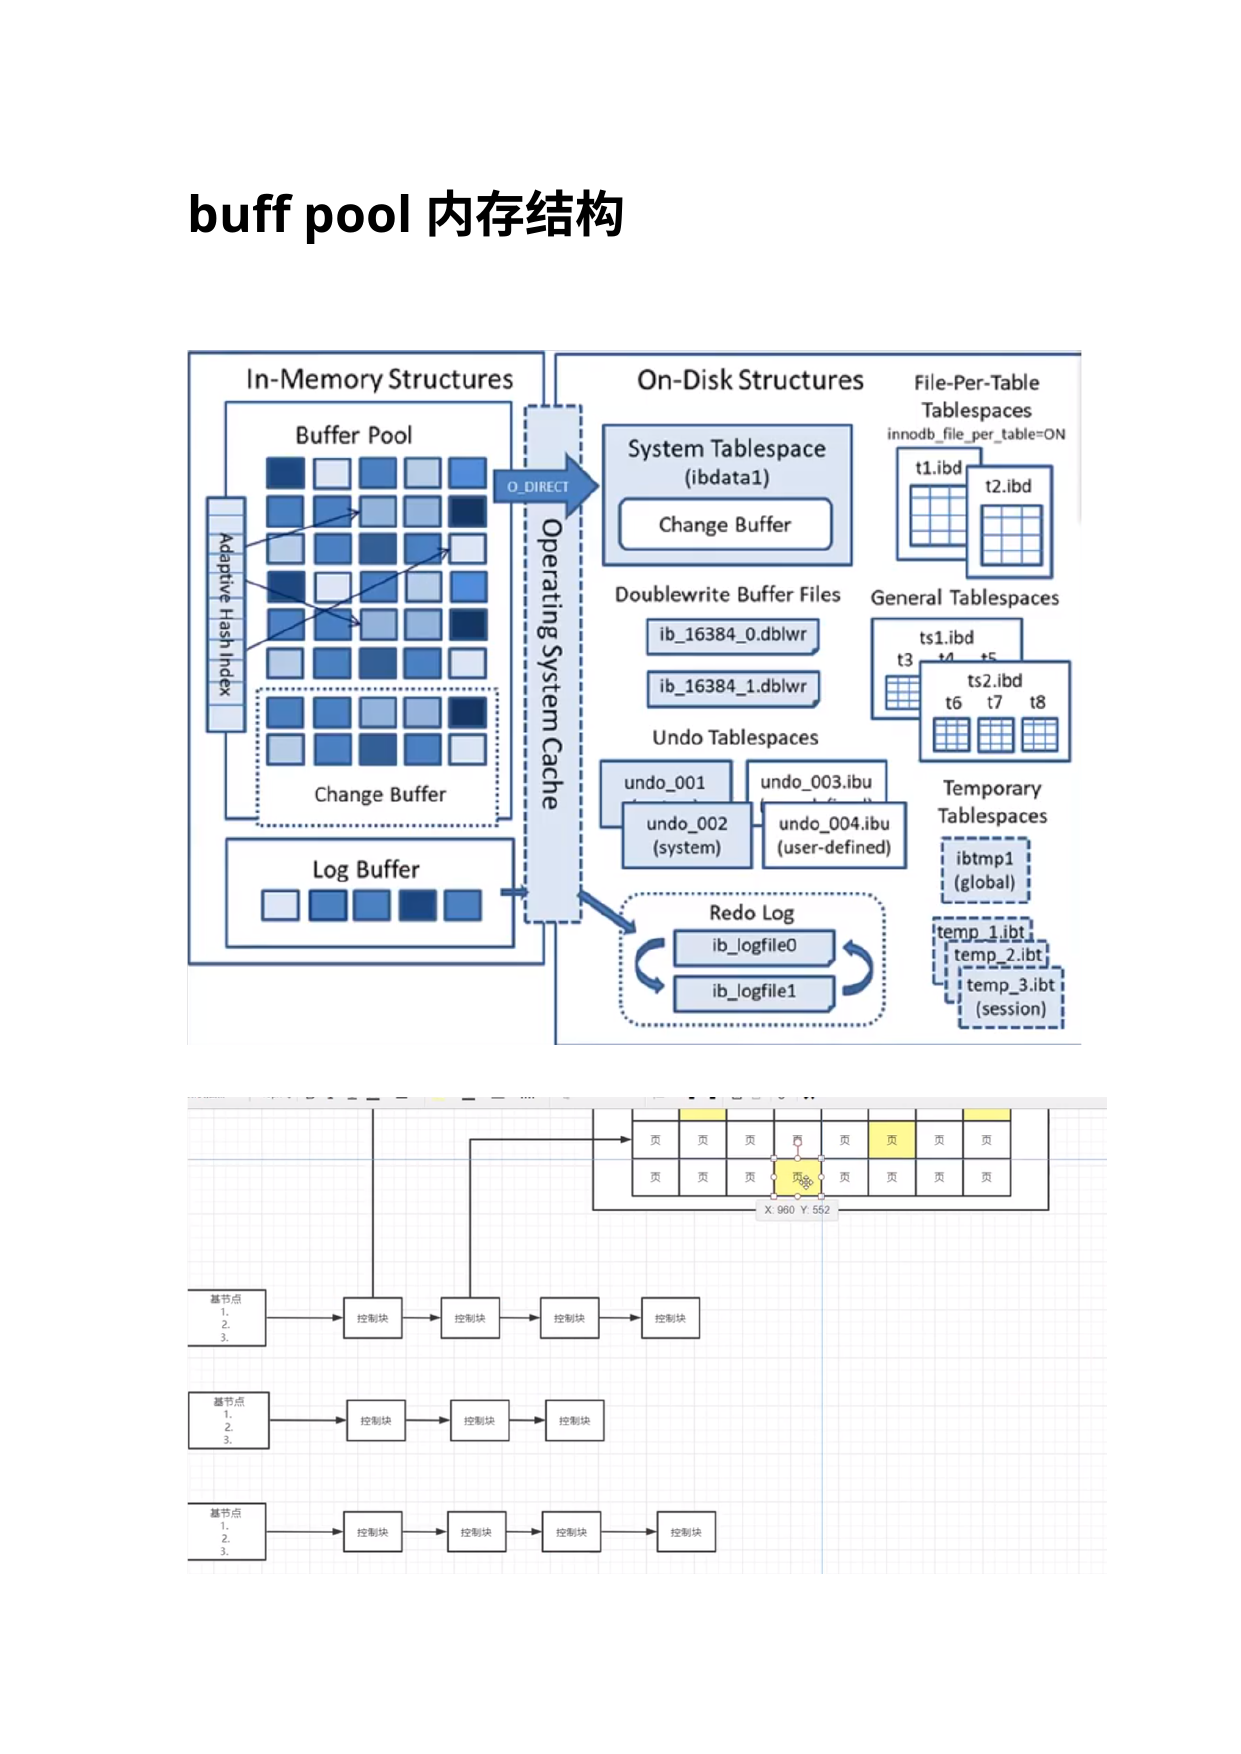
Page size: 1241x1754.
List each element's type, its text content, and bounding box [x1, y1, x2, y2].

picture [187, 350, 1082, 1045]
picture [187, 1097, 1107, 1574]
subtitle buff pool 内存结构 [187, 162, 1053, 259]
